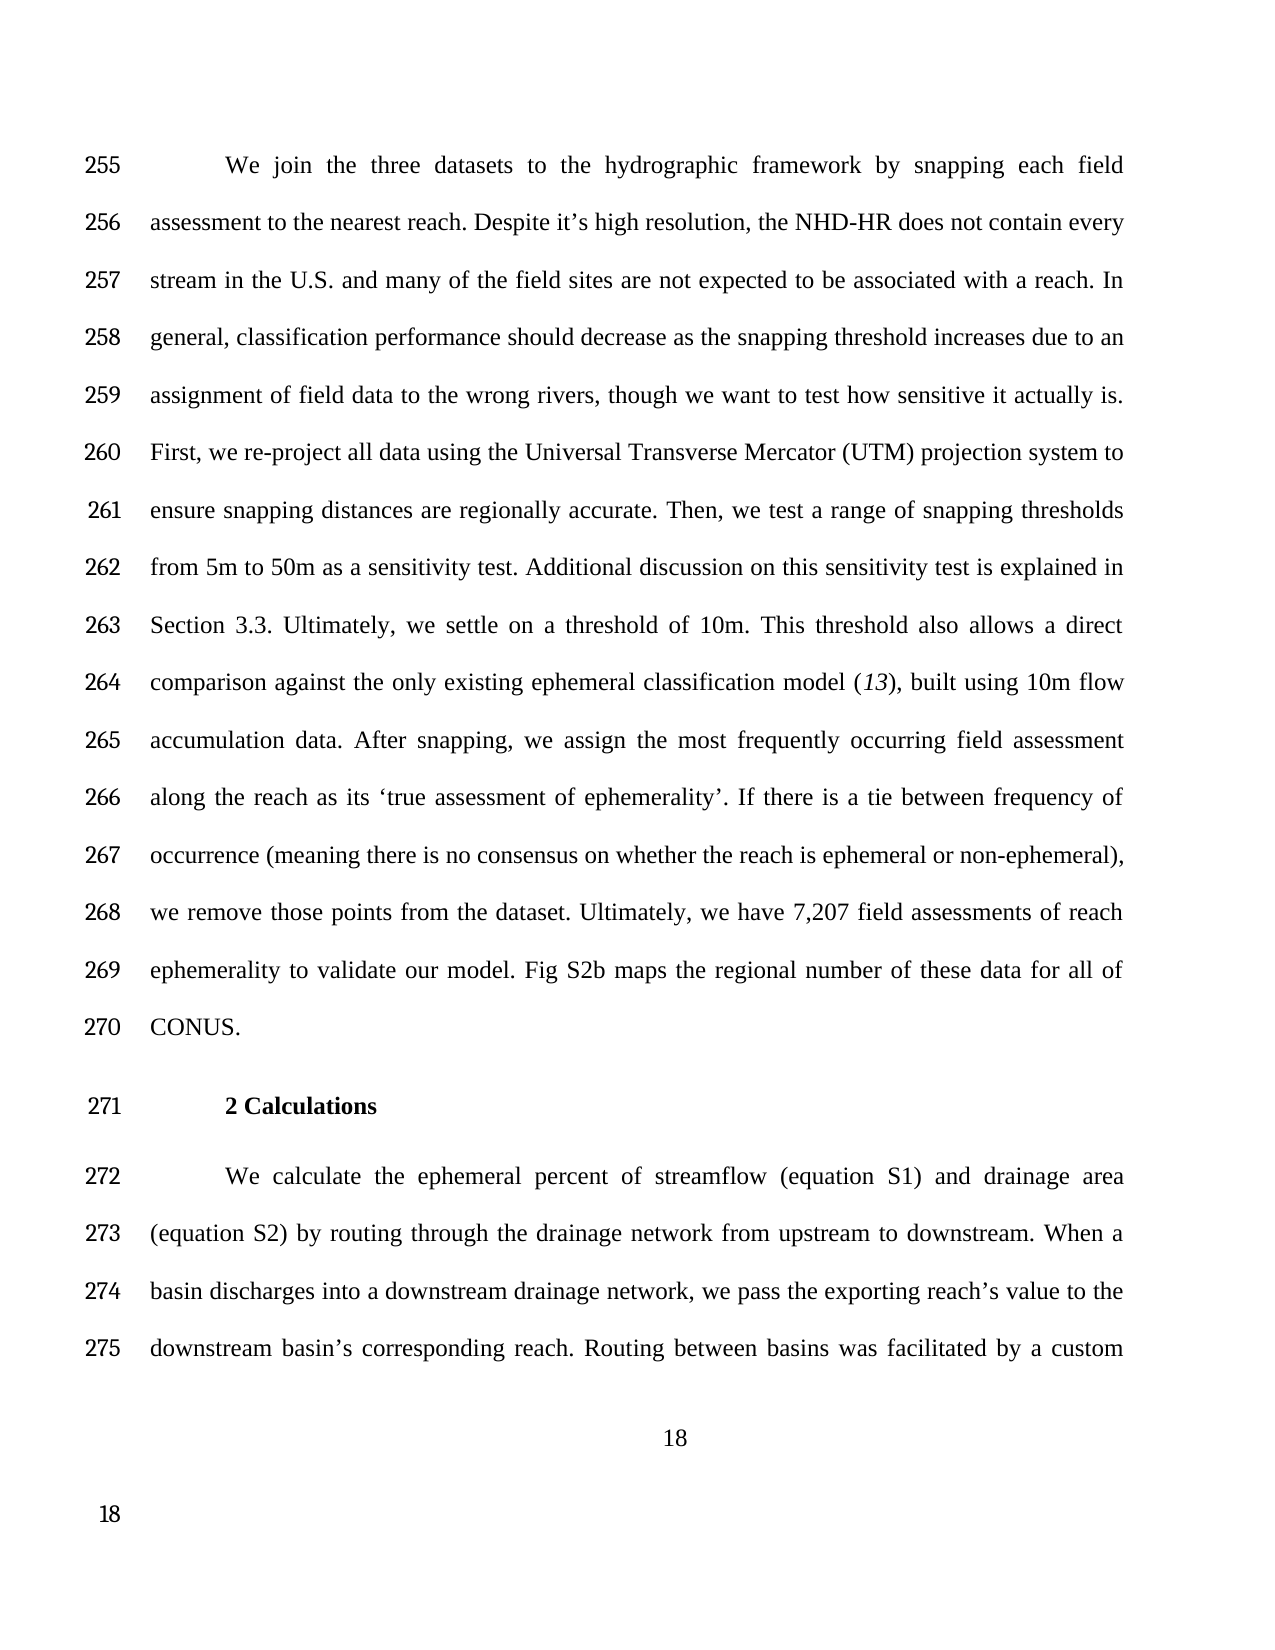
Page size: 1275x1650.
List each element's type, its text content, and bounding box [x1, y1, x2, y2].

subtitle 2 Calculations [150, 1091, 1125, 1119]
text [150, 1161, 1125, 1362]
text We join the three datasets to the hydrographic framework by snapping each field assessment to the nearest reach. Despite it’s high resolution, the NHD-HR does not contain every stream in the U.S. and many of the field sites are not expected to be associated with a reach. In general, classification performance should decrease as the snapping threshold increases due to an assignment of field data to the wrong rivers, though we want to test how sensitive it actually is. First, we re-project all data using the Universal Transverse Mercator (UTM) projection system to ensure snapping distances are regionally accurate. Then, we test a range of snapping thresholds from 5m to 50m as a sensitivity test. Additional discussion on this sensitivity test is explained in Section 3.3. Ultimately, we settle on a threshold of 10m. This threshold also allows a direct comparison against the only existing ephemeral classification model (13), built using 10m flow accumulation data. After snapping, we assign the most frequently occurring field assessment along the reach as its ‘true assessment of ephemerality’. If there is a tie between frequency of occurrence (meaning there is no consensus on whether the reach is ephemeral or non-ephemeral), we remove those points from the dataset. Ultimately, we have 7,207 field assessments of reach ephemerality to validate our model. Fig S2b maps the regional number of these data for all of CONUS. [150, 150, 1125, 1041]
